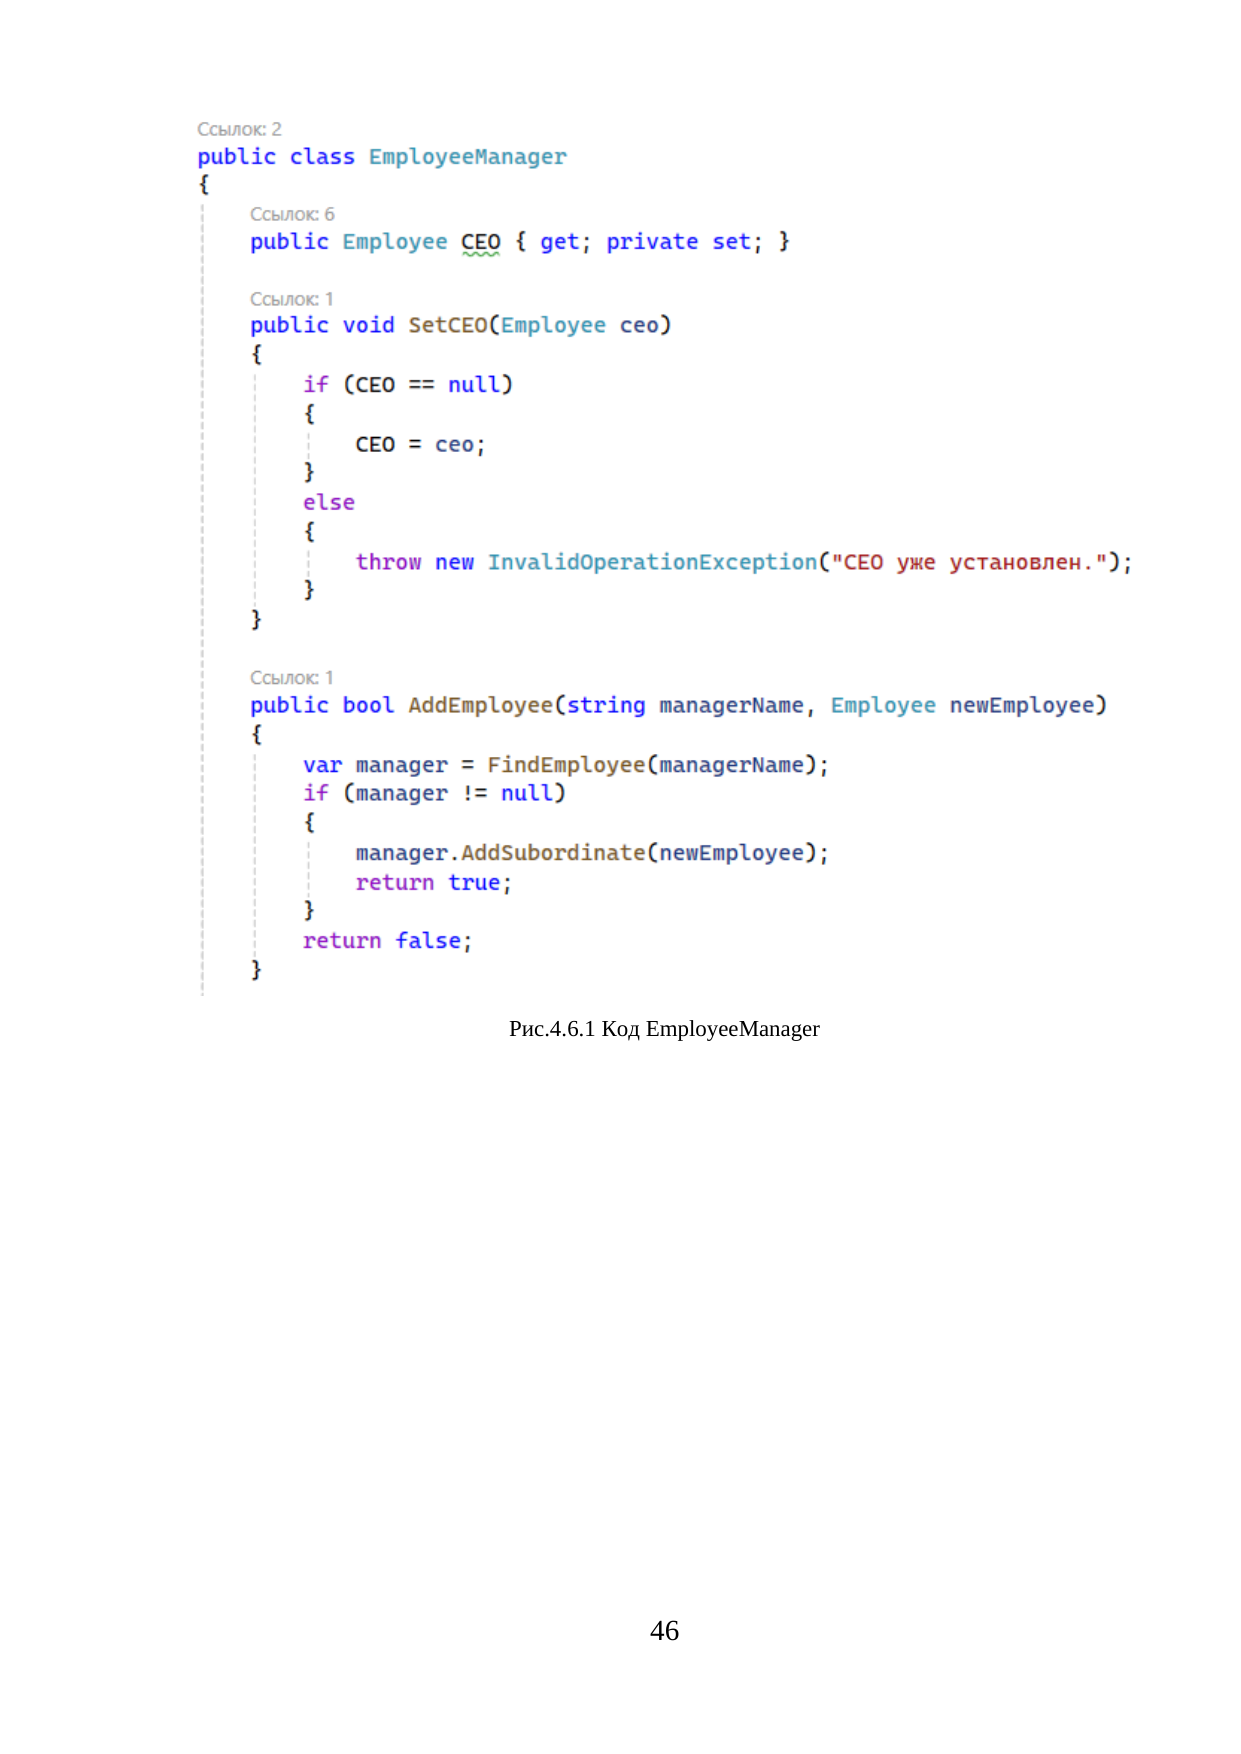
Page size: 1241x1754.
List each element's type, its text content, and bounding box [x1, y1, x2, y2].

picture [177, 118, 1152, 996]
text Рис.4.6.1 Код EmployeeManager [177, 1015, 1152, 1041]
